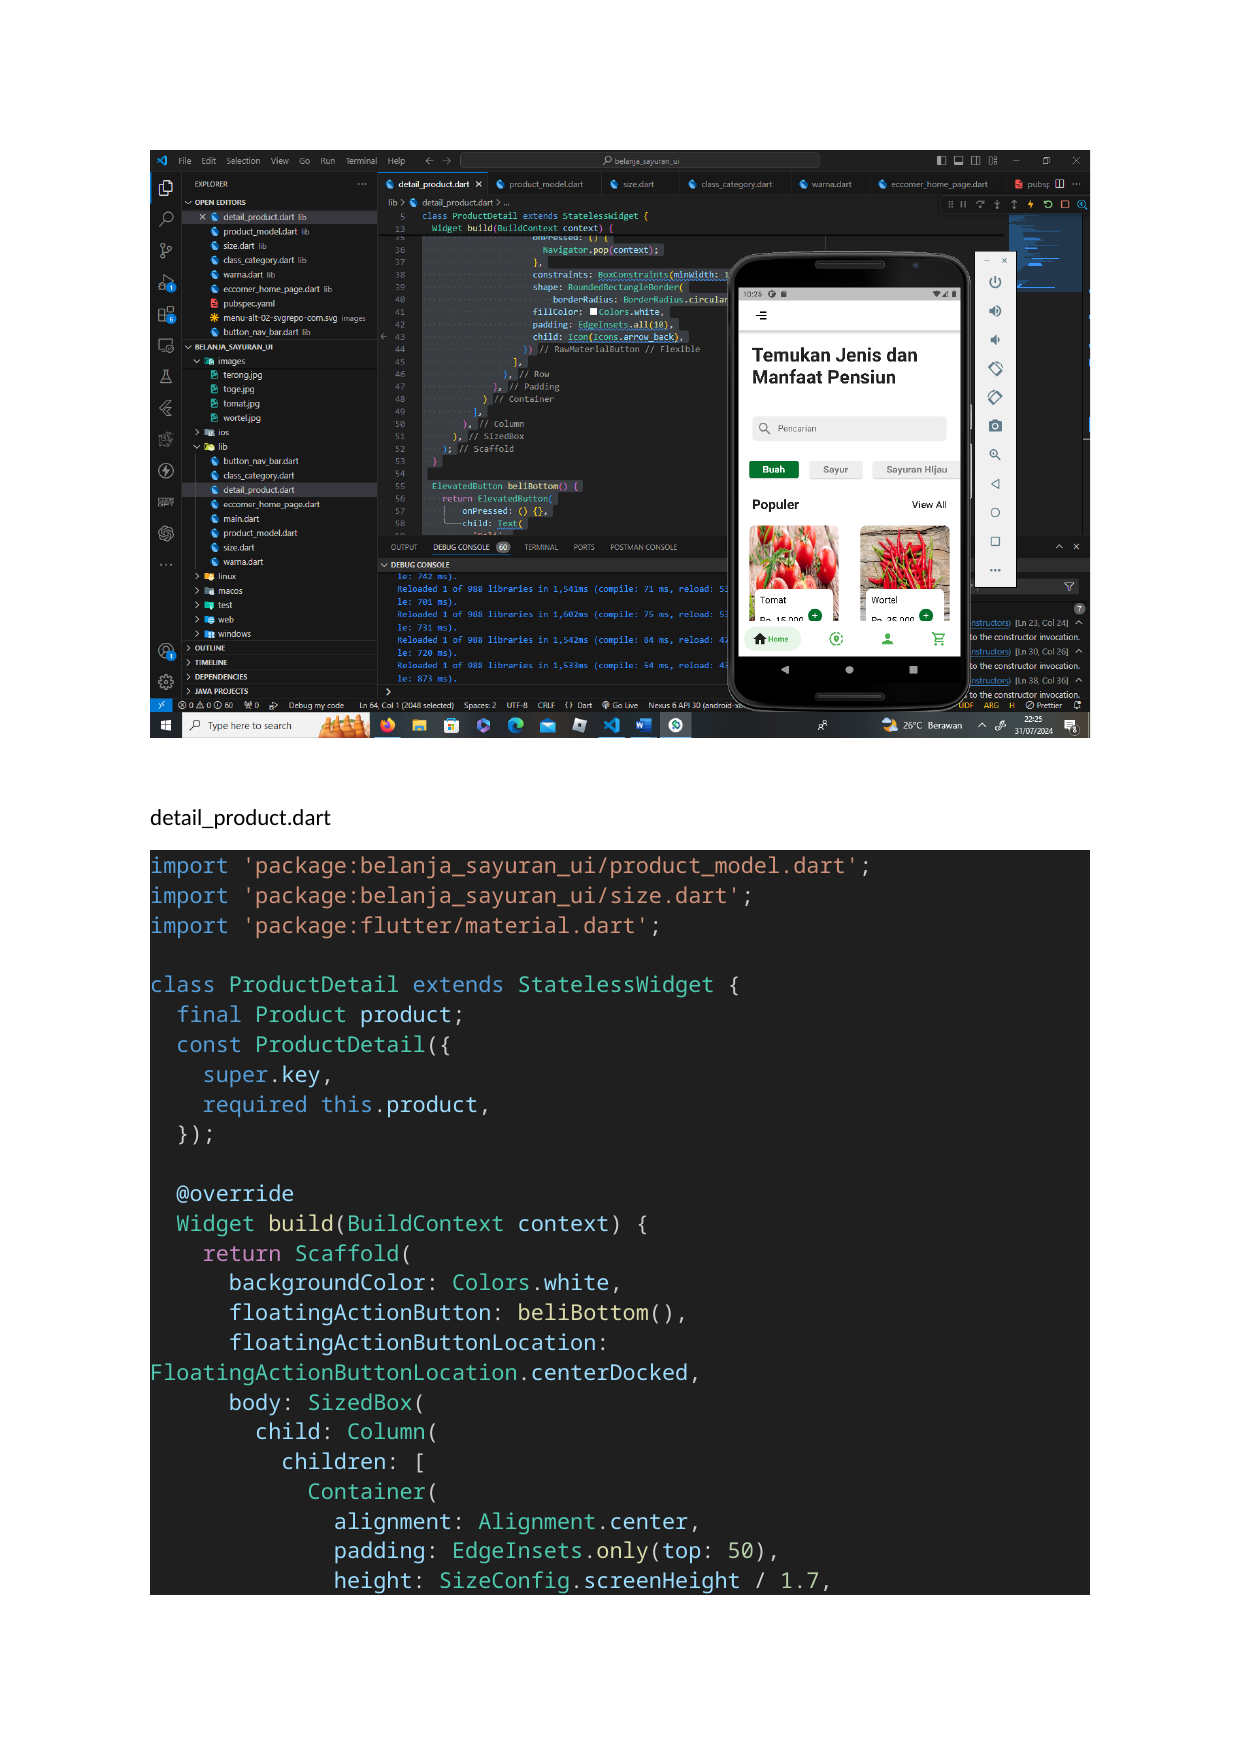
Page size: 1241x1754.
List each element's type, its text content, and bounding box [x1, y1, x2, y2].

text child: Column( [150, 1416, 1090, 1446]
text Widget build(BuildContext context) { [150, 1208, 1090, 1237]
text required this.product, [150, 1088, 1090, 1118]
text @override [150, 1178, 1090, 1208]
text alignment: Alignment.center, [150, 1506, 1090, 1535]
text floatingActionButtonLocation: FloatingActionButtonLocation.centerDocked, [150, 1327, 1090, 1386]
text floatingActionButton: beliBottom(), [150, 1297, 1090, 1327]
text }); [150, 1118, 1090, 1148]
text return Scaffold( [150, 1237, 1090, 1267]
text padding: EdgeInsets.only(top: 50), [150, 1535, 1090, 1565]
text import 'package:belanja_sayuran_ui/product_model.dart'; [150, 850, 1090, 880]
text class ProductDetail extends StatelessWidget { [150, 969, 1090, 999]
text Container( [150, 1476, 1090, 1506]
text detail_product.dart [150, 803, 1090, 831]
text const ProductDetail({ [150, 1029, 1090, 1059]
text final Product product; [150, 999, 1090, 1029]
text height: SizeConfig.screenHeight / 1.7, [150, 1565, 1090, 1595]
text backgroundColor: Colors.white, [150, 1267, 1090, 1297]
picture [150, 150, 1091, 738]
text children: [ [150, 1446, 1090, 1476]
text import 'package:flutter/material.dart'; [150, 910, 1090, 939]
text super.key, [150, 1059, 1090, 1088]
text import 'package:belanja_sayuran_ui/size.dart'; [150, 880, 1090, 910]
text body: SizedBox( [150, 1386, 1090, 1416]
